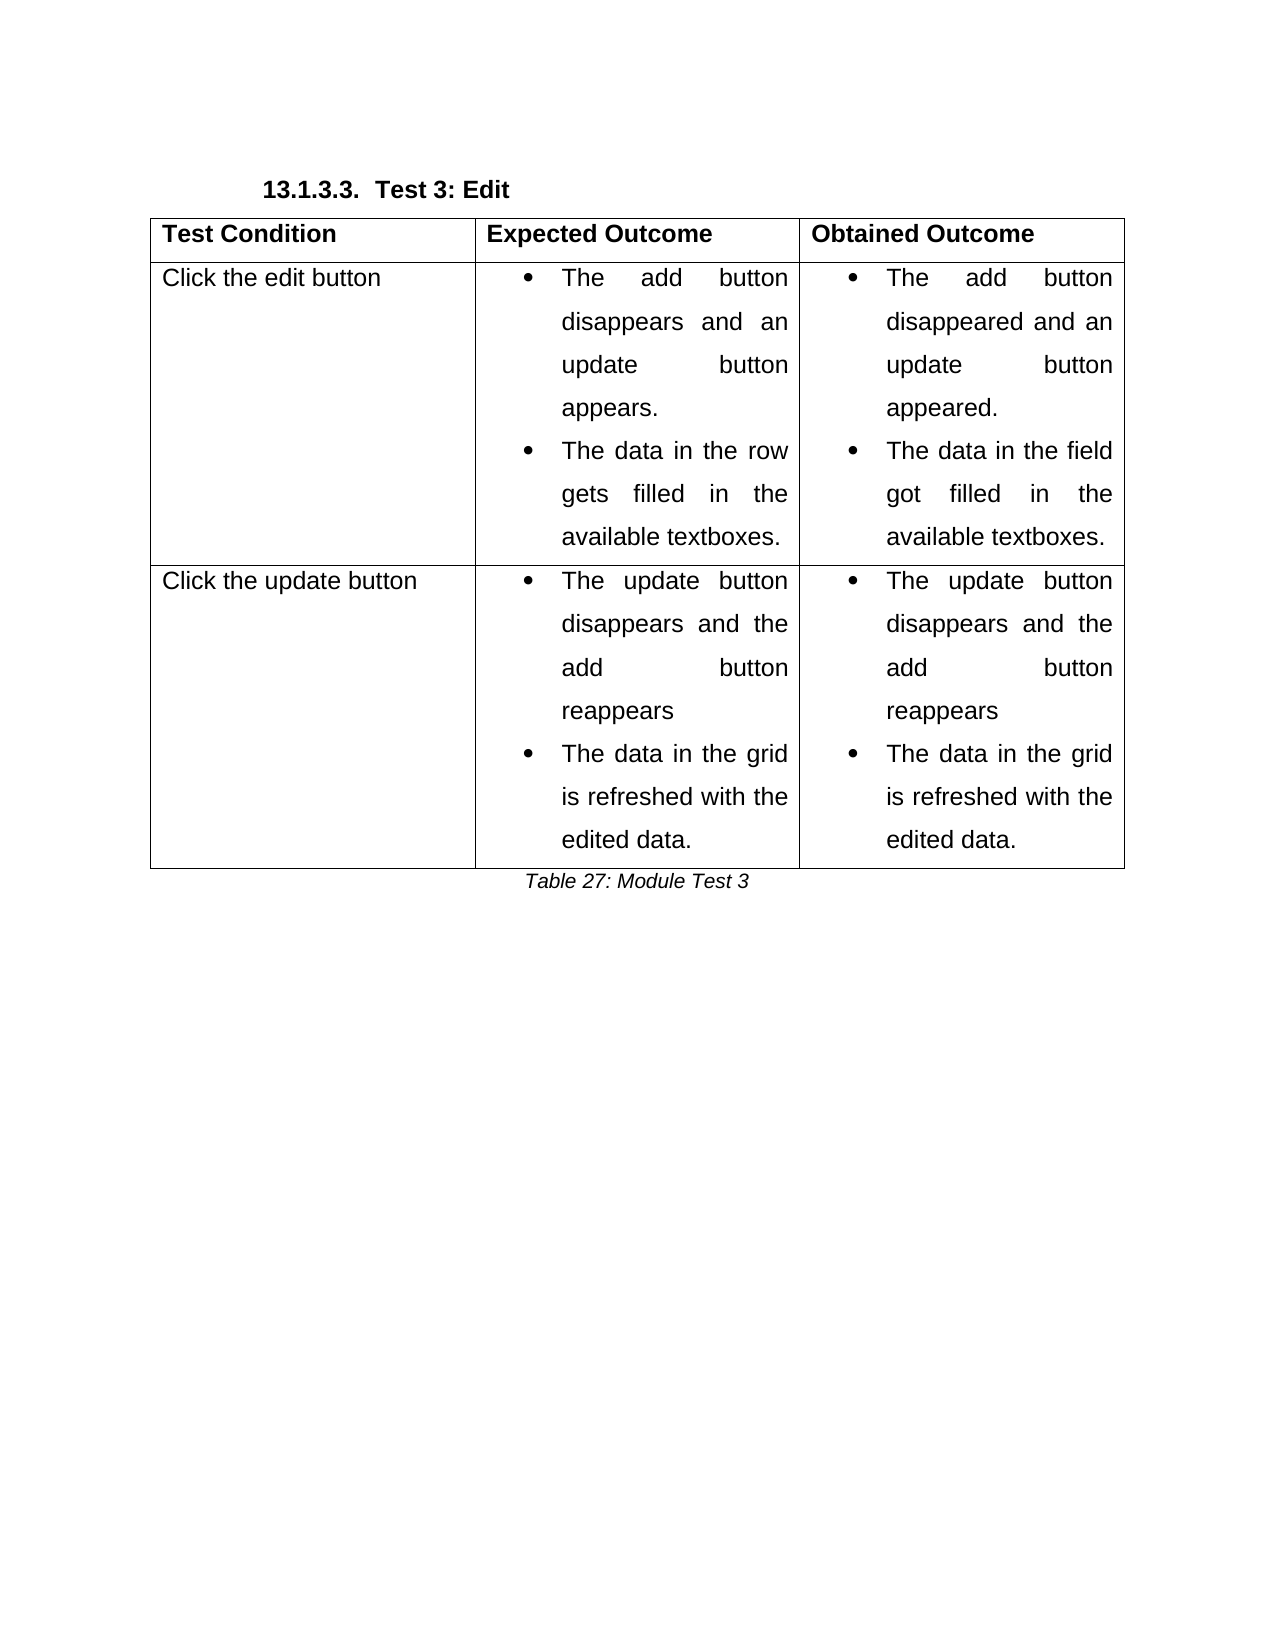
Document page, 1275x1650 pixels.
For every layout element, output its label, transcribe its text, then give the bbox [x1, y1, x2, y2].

subtitle Test 3: Edit [262, 175, 1125, 204]
table_cell The add button disappears and an update button appears. The data in the row gets filled in the available textboxes. [476, 263, 799, 565]
table_cell The update button disappears and the add button reappears The data in the grid is refreshed with the edited data. [800, 566, 1124, 868]
table_header Expected Outcome [476, 219, 799, 262]
table_cell Click the update button [151, 566, 475, 868]
text Table 27: Module Test 3 [150, 869, 1125, 893]
table_header Obtained Outcome [800, 219, 1124, 262]
table_cell The update button disappears and the add button reappears The data in the grid is refreshed with the edited data. [476, 566, 799, 868]
table_cell The add button disappeared and an update button appeared. The data in the field got filled in the available textboxes. [800, 263, 1124, 565]
table_header Test Condition [151, 219, 475, 262]
table_cell Click the edit button [151, 263, 475, 565]
